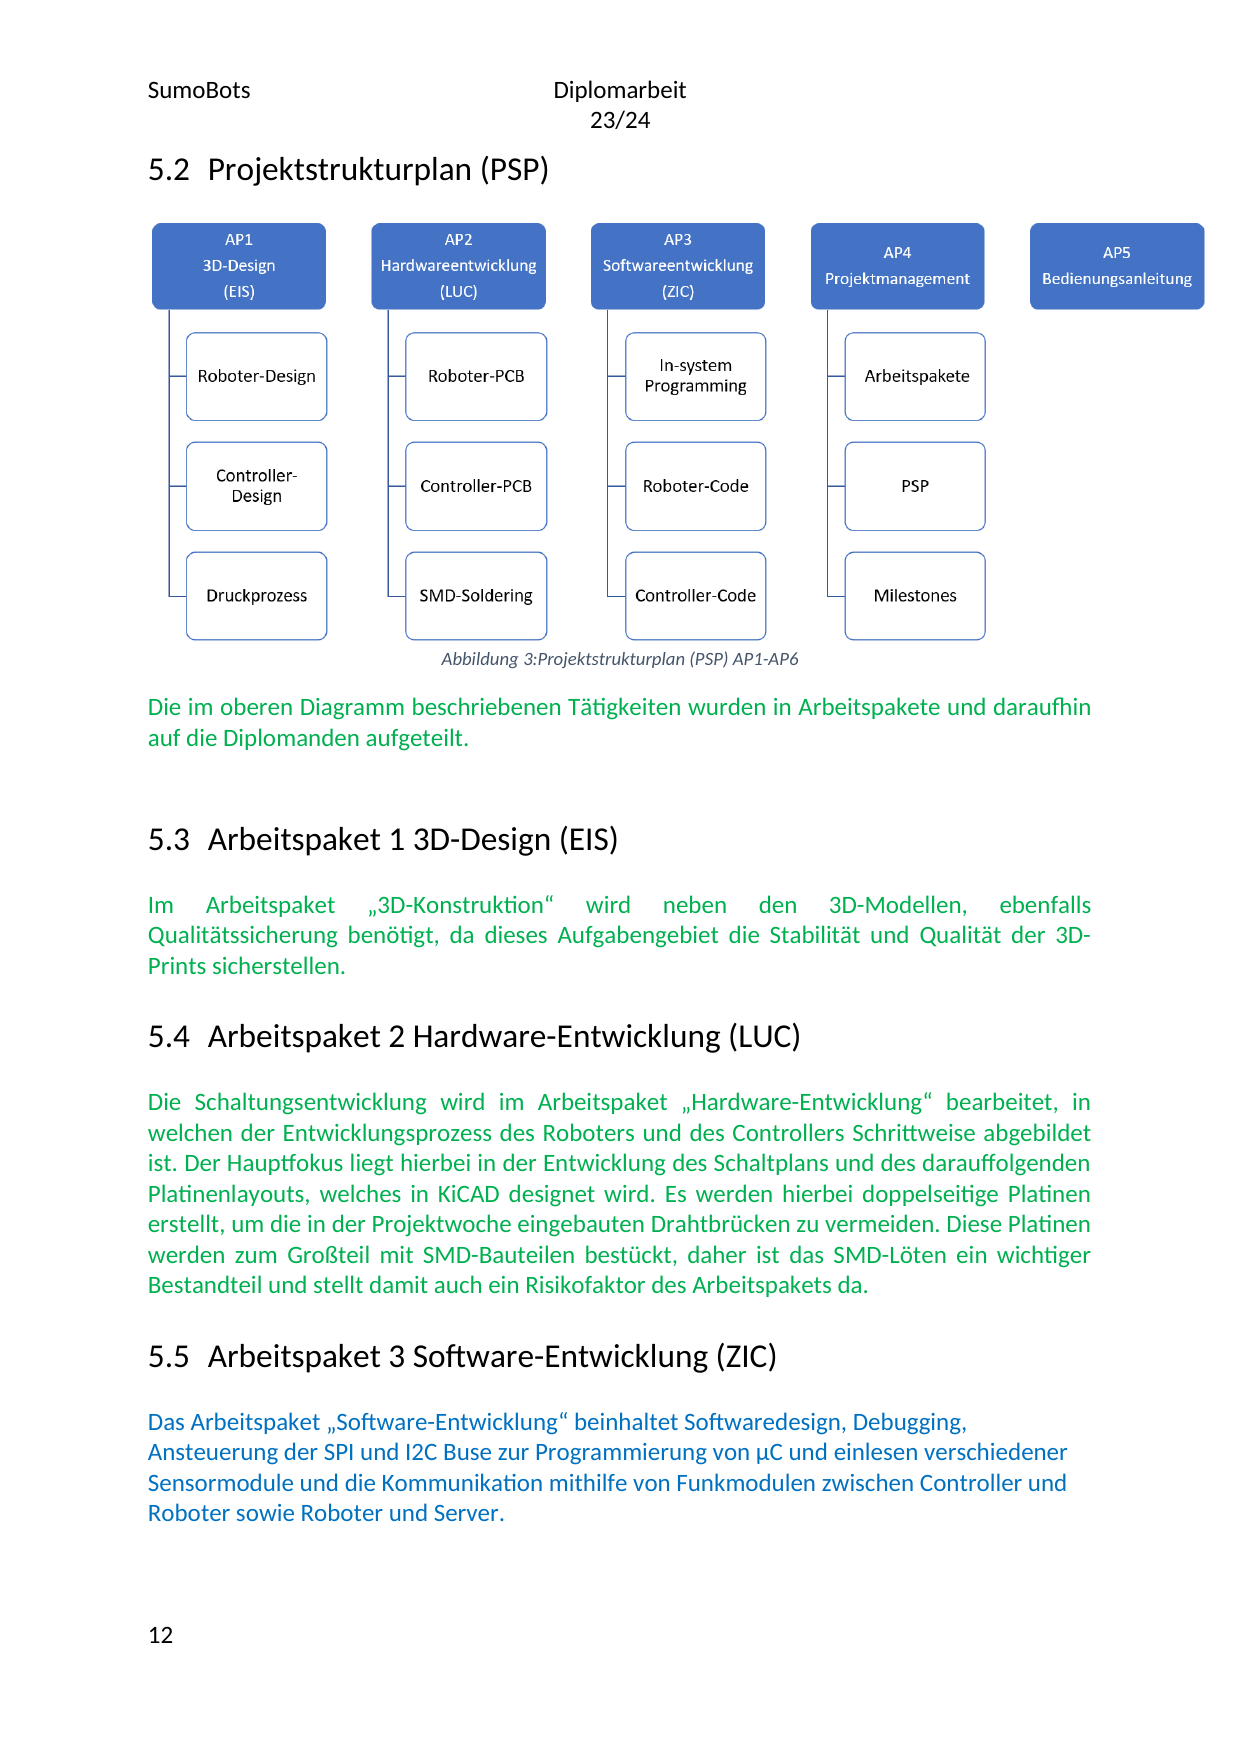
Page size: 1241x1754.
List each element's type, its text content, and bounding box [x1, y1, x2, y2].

subtitle Projektstrukturplan (PSP) [148, 148, 1093, 188]
picture [147, 218, 1208, 648]
text Im Arbeitspaket „3D-Konstruktion“ wird neben den 3D-Modellen, ebenfalls Qualitätssicherung benötigt, da dieses Aufgabengebiet die Stabilität und Qualität der 3D-Prints sicherstellen. [148, 889, 1093, 980]
subtitle Arbeitspaket 2 Hardware-Entwicklung (LUC) [148, 1015, 1093, 1056]
subtitle Arbeitspaket 1 3D-Design (EIS) [148, 818, 1093, 858]
text Die im oberen Diagramm beschriebenen Tätigkeiten wurden in Arbeitspakete und daraufhin auf die Diplomanden aufgeteilt. [148, 691, 1093, 752]
subtitle Arbeitspaket 3 Software-Entwicklung (ZIC) [148, 1335, 1093, 1375]
text Die Schaltungsentwicklung wird im Arbeitspaket „Hardware-Entwicklung“ bearbeitet, in welchen der Entwicklungsprozess des Roboters und des Controllers Schrittweise abgebildet ist. Der Hauptfokus liegt hierbei in der Entwicklung des Schaltplans und des darauffolgenden Platinenlayouts, welches in KiCAD designet wird. Es werden hierbei doppelseitige Platinen erstellt, um die in der Projektwoche eingebauten Drahtbrücken zu vermeiden. Diese Platinen werden zum Großteil mit SMD-Bauteilen bestückt, daher ist das SMD-Löten ein wichtiger Bestandteil und stellt damit auch ein Risikofaktor des Arbeitspakets da. [148, 1086, 1093, 1300]
text Abbildung 3:Projektstrukturplan (PSP) AP1-AP6 [148, 648, 1093, 671]
text Das Arbeitspaket „Software-Entwicklung“ beinhaltet Softwaredesign, Debugging, Ansteuerung der SPI und I2C Buse zur Programmierung von µC und einlesen verschiedener Sensormodule und die Kommunikation mithilfe von Funkmodulen zwischen Controller und Roboter sowie Roboter und Server. [148, 1406, 1093, 1528]
